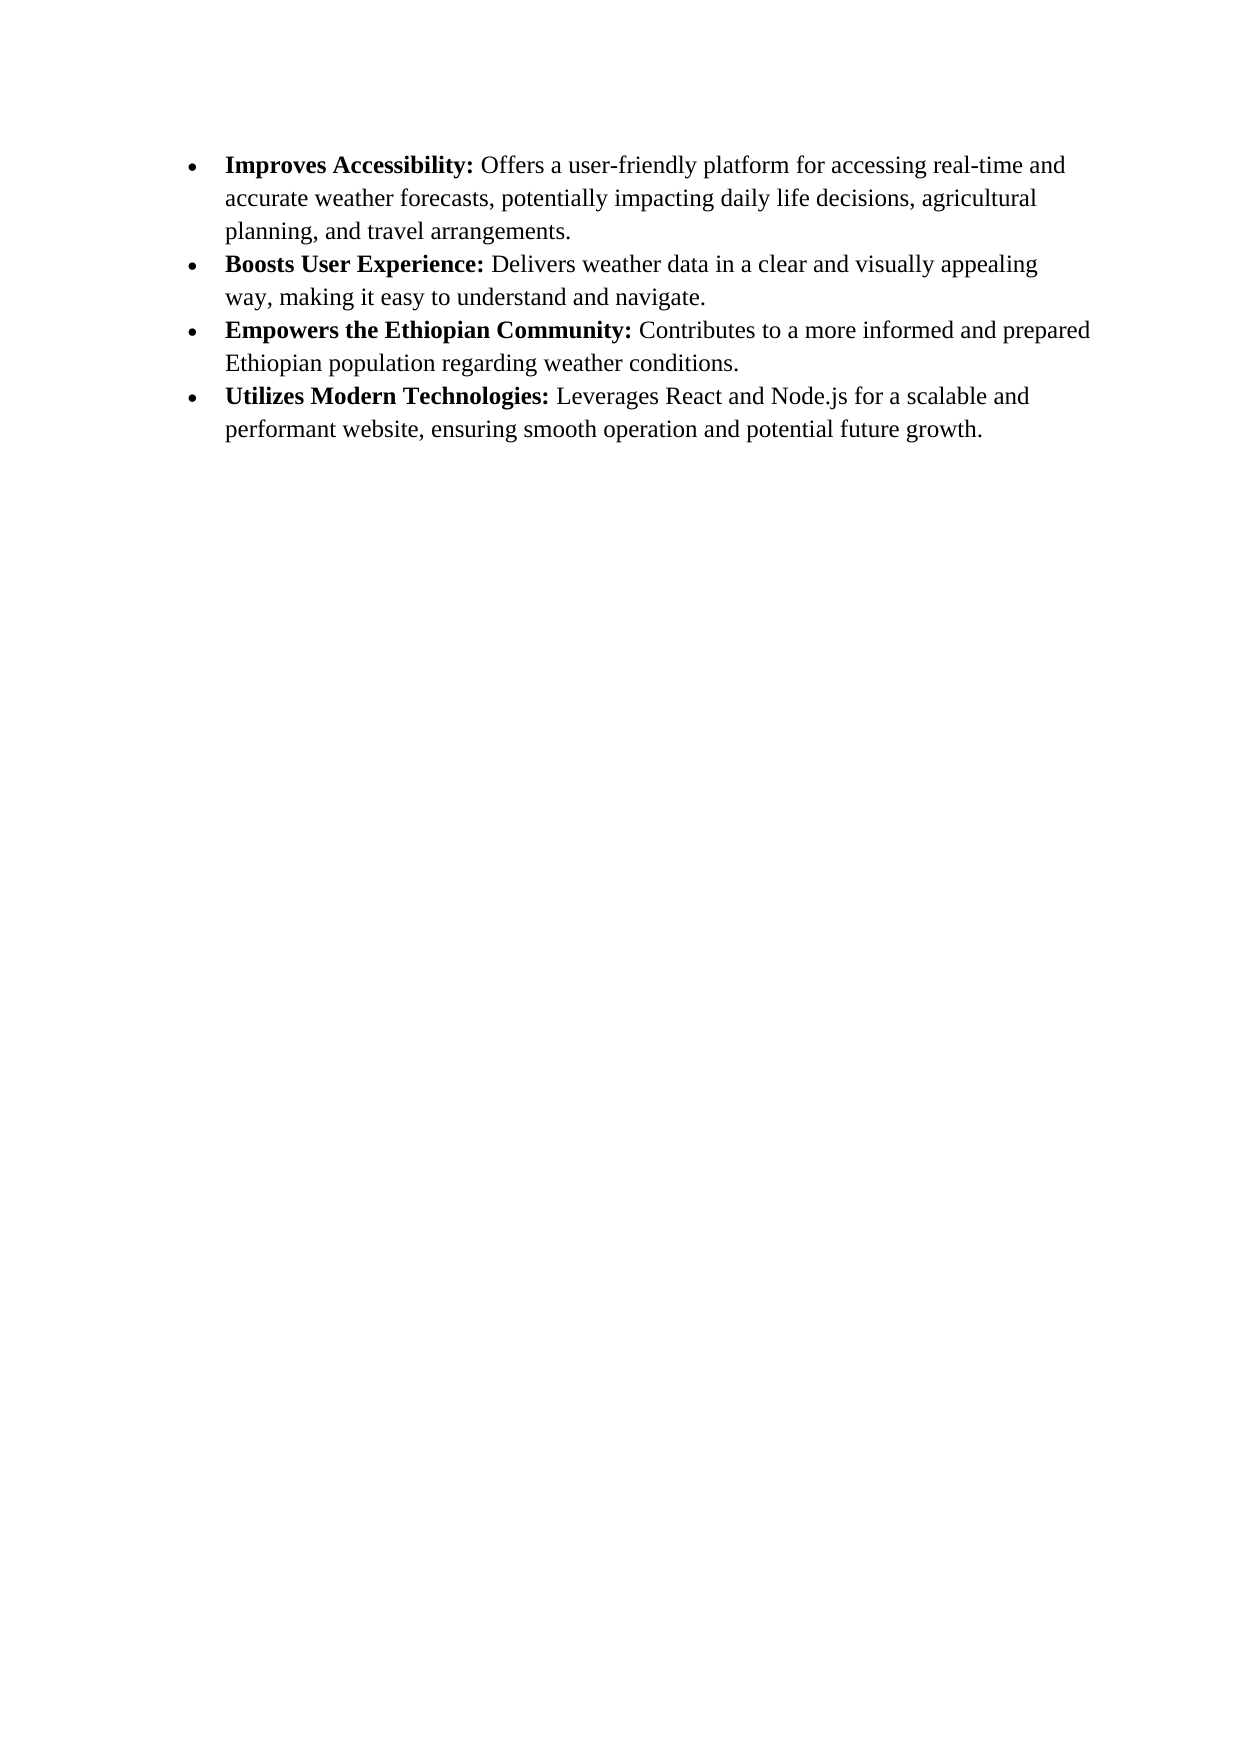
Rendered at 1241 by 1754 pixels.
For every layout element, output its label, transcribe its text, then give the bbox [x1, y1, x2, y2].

list Empowers the Ethiopian Community: Contributes to a more informed and prepared Ethiopian population regarding weather conditions. [187, 315, 1090, 377]
list Boosts User Experience: Delivers weather data in a clear and visually appealing way, making it easy to understand and navigate. [187, 249, 1090, 311]
list Improves Accessibility: Offers a user-friendly platform for accessing real-time and accurate weather forecasts, potentially impacting daily life decisions, agricultural planning, and travel arrangements. [187, 150, 1090, 245]
list Utilizes Modern Technologies: Leverages React and Node.js for a scalable and performant website, ensuring smooth operation and potential future growth. [187, 381, 1090, 443]
